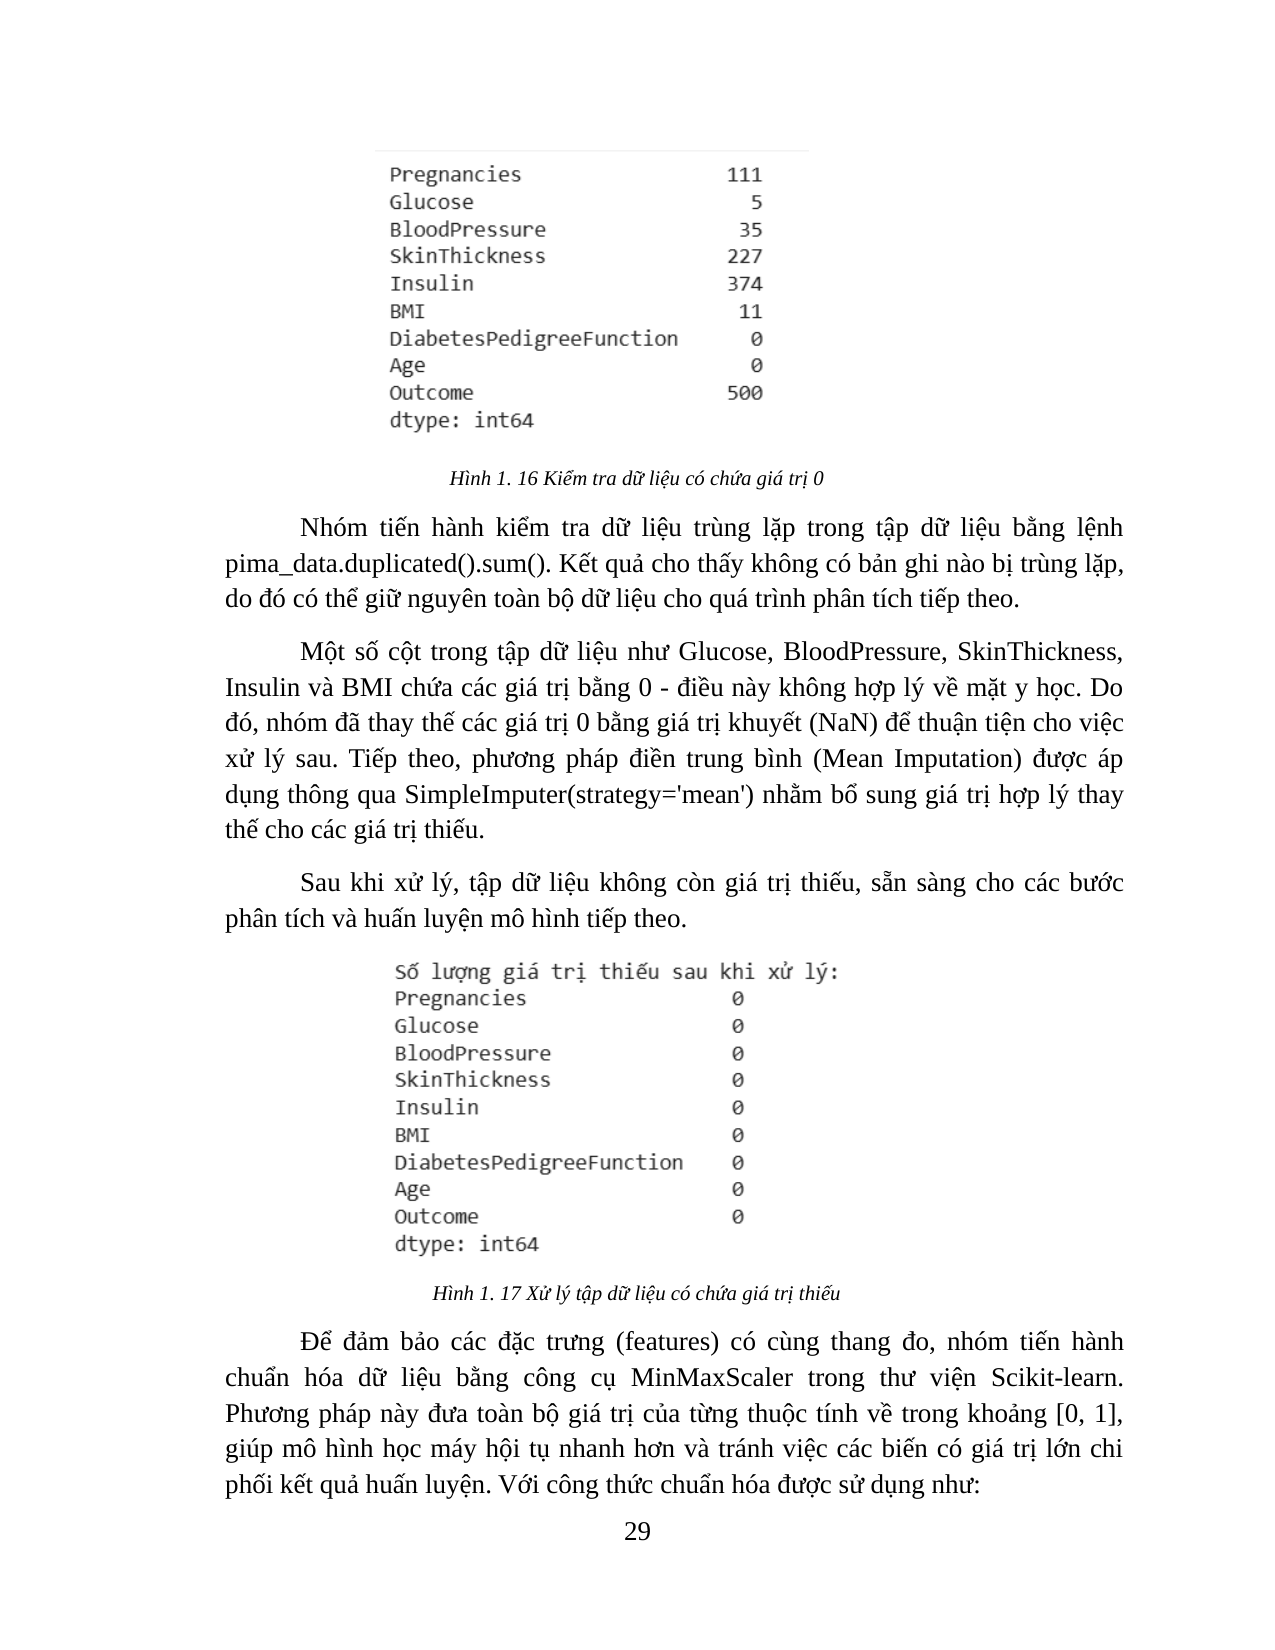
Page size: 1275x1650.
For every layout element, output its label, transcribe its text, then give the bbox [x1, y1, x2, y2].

text Hình 1. 16 Kiểm tra dữ liệu có chứa giá trị 0 [150, 466, 1125, 490]
text Hình 1. 17 Xử lý tập dữ liệu có chứa giá trị thiếu [150, 1280, 1125, 1304]
text Sau khi xử lý, tập dữ liệu không còn giá trị thiếu, sẵn sàng cho các bước phân tích và huấn luyện mô hình tiếp theo. [225, 866, 1125, 933]
text Nhóm tiến hành kiểm tra dữ liệu trùng lặp trong tập dữ liệu bằng lệnh pima_data.duplicated().sum(). Kết quả cho thấy không có bản ghi nào bị trùng lặp, do đó có thể giữ nguyên toàn bộ dữ liệu cho quá trình phân tích tiếp theo. [225, 511, 1125, 614]
text Một số cột trong tập dữ liệu như Glucose, BloodPressure, SkinThickness, Insulin và BMI chứa các giá trị bằng 0 - điều này không hợp lý về mặt y học. Do đó, nhóm đã thay thế các giá trị 0 bằng giá trị khuyết (NaN) để thuận tiện cho việc xử lý sau. Tiếp theo, phương pháp điền trung bình (Mean Imputation) được áp dụng thông qua SimpleImputer(strategy='mean') nhằm bổ sung giá trị hợp lý thay thế cho các giá trị thiếu. [225, 635, 1125, 845]
picture [375, 150, 809, 445]
picture [375, 954, 933, 1260]
text Để đảm bảo các đặc trưng (features) có cùng thang đo, nhóm tiến hành chuẩn hóa dữ liệu bằng công cụ MinMaxScaler trong thư viện Scikit-learn. Phương pháp này đưa toàn bộ giá trị của từng thuộc tính về trong khoảng [0, 1], giúp mô hình học máy hội tụ nhanh hơn và tránh việc các biến có giá trị lớn chi phối kết quả huấn luyện. Với công thức chuẩn hóa được sử dụng như: [225, 1325, 1125, 1499]
